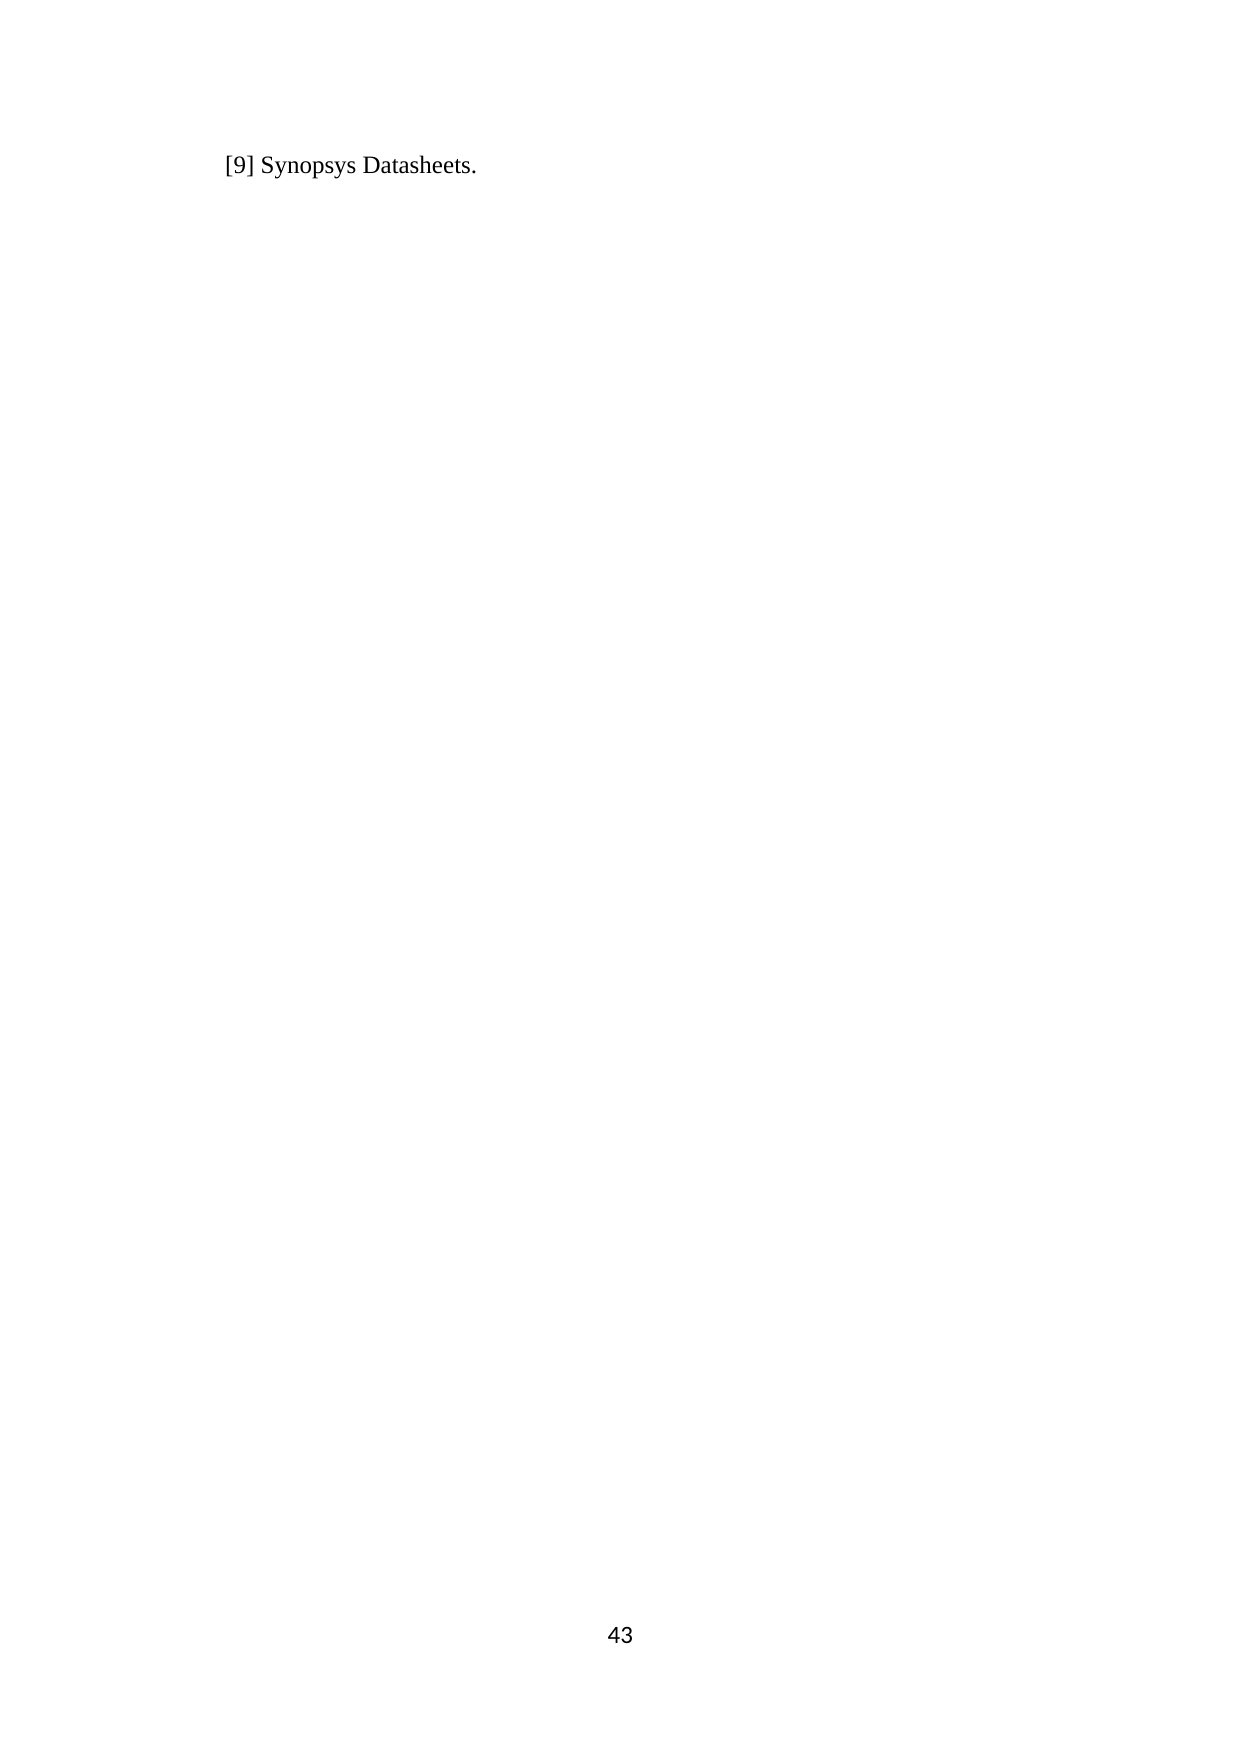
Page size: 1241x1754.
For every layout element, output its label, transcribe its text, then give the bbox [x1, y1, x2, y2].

text [9] Synopsys Datasheets. [225, 150, 1090, 179]
